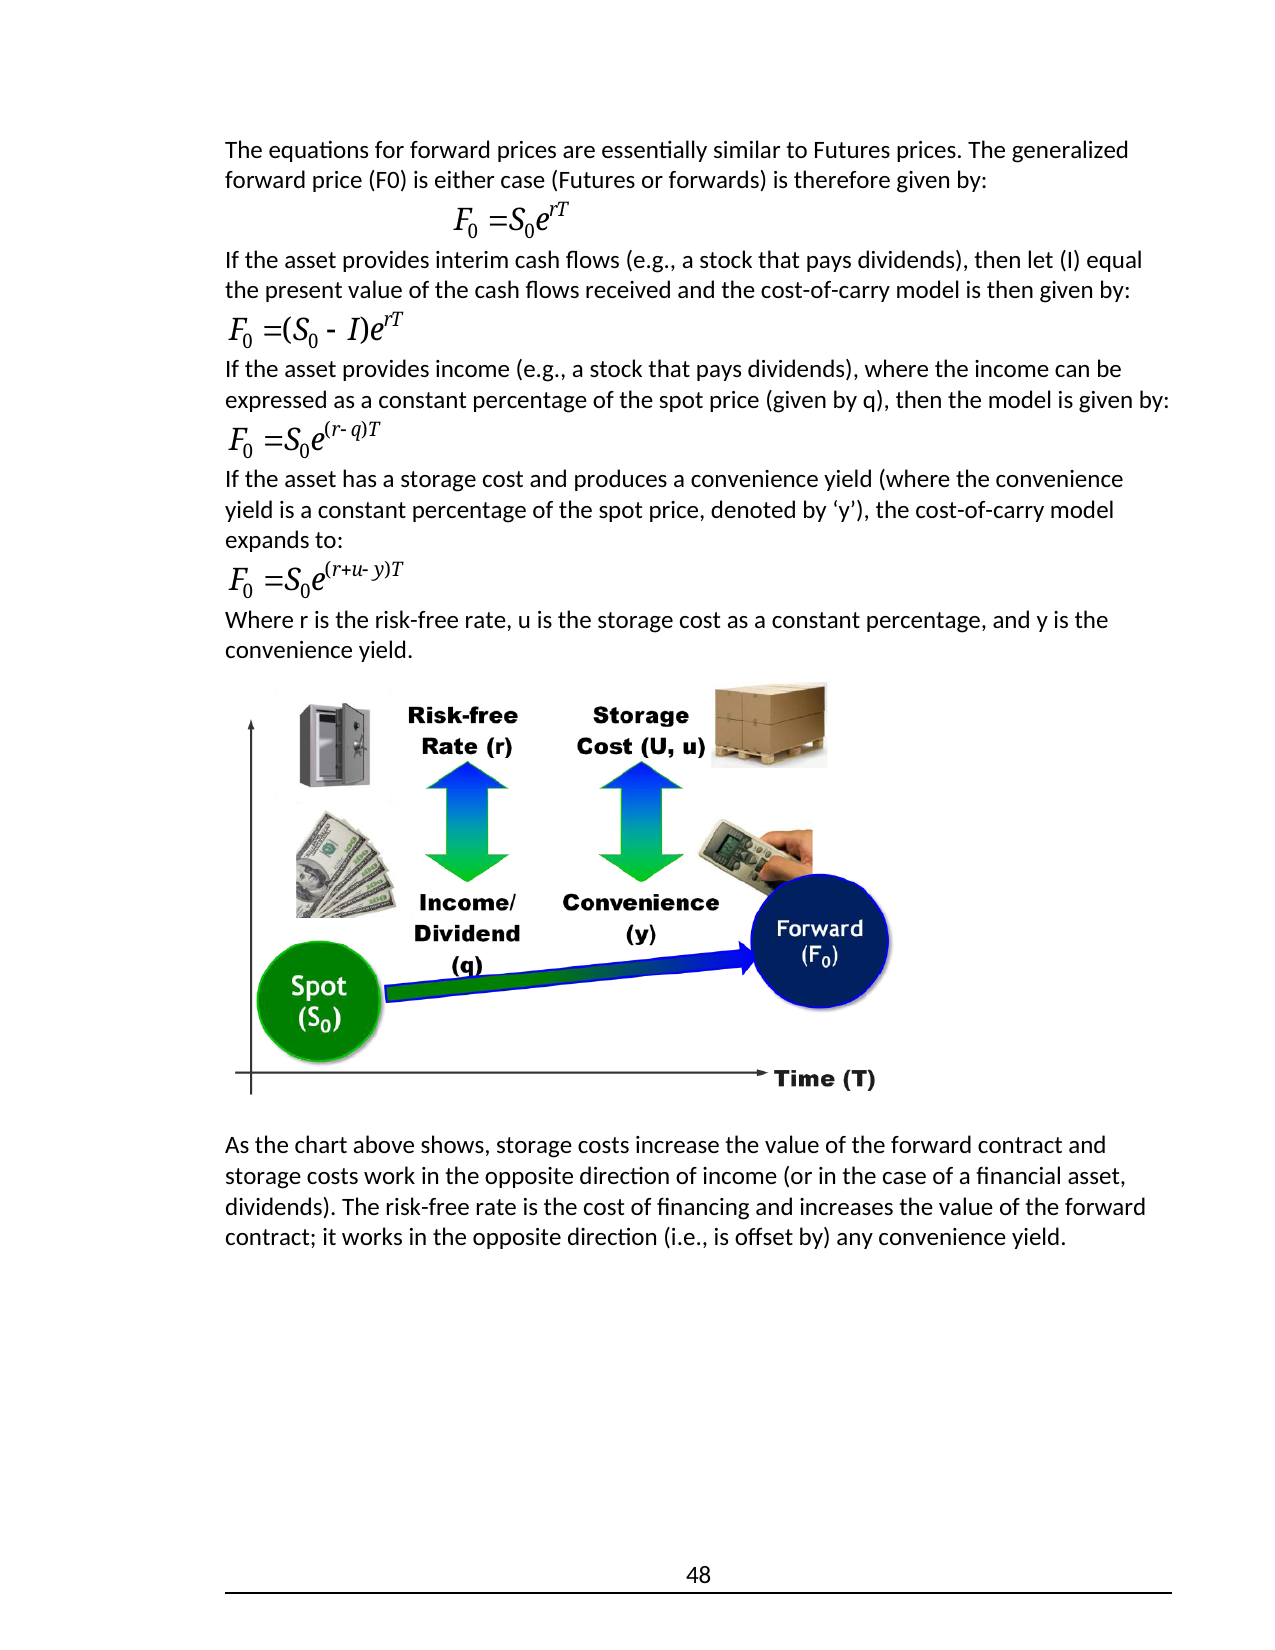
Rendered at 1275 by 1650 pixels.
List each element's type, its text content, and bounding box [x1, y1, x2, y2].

text As the chart above shows, storage costs increase the value of the forward contract and storage costs work in the opposite direction of income (or in the case of a financial asset, dividends). The risk-free rate is the cost of financing and increases the value of the forward contract; it works in the opposite direction (i.e., is offset by) any convenience yield. [225, 1129, 1172, 1252]
picture [225, 664, 897, 1099]
text The equations for forward prices are essentially similar to Futures prices. The generalized forward price (F0) is either case (Futures or forwards) is therefore given by: [225, 103, 1172, 195]
text If the asset provides interim cash flows (e.g., a stock that pays dividends), then let (I) equal the present value of the cash flows received and the cost-of-carry model is then given by: [225, 244, 1172, 305]
text Where r is the risk-free rate, u is the storage cost as a constant percentage, and y is the convenience yield. [225, 604, 1172, 665]
text If the asset has a storage cost and produces a convenience yield (where the convenience yield is a constant percentage of the spot price, denoted by ‘y’), the cost-of-carry model expands to: [225, 463, 1172, 555]
text If the asset provides income (e.g., a stock that pays dividends), where the income can be expressed as a constant percentage of the spot price (given by q), then the model is given by: [225, 354, 1172, 415]
